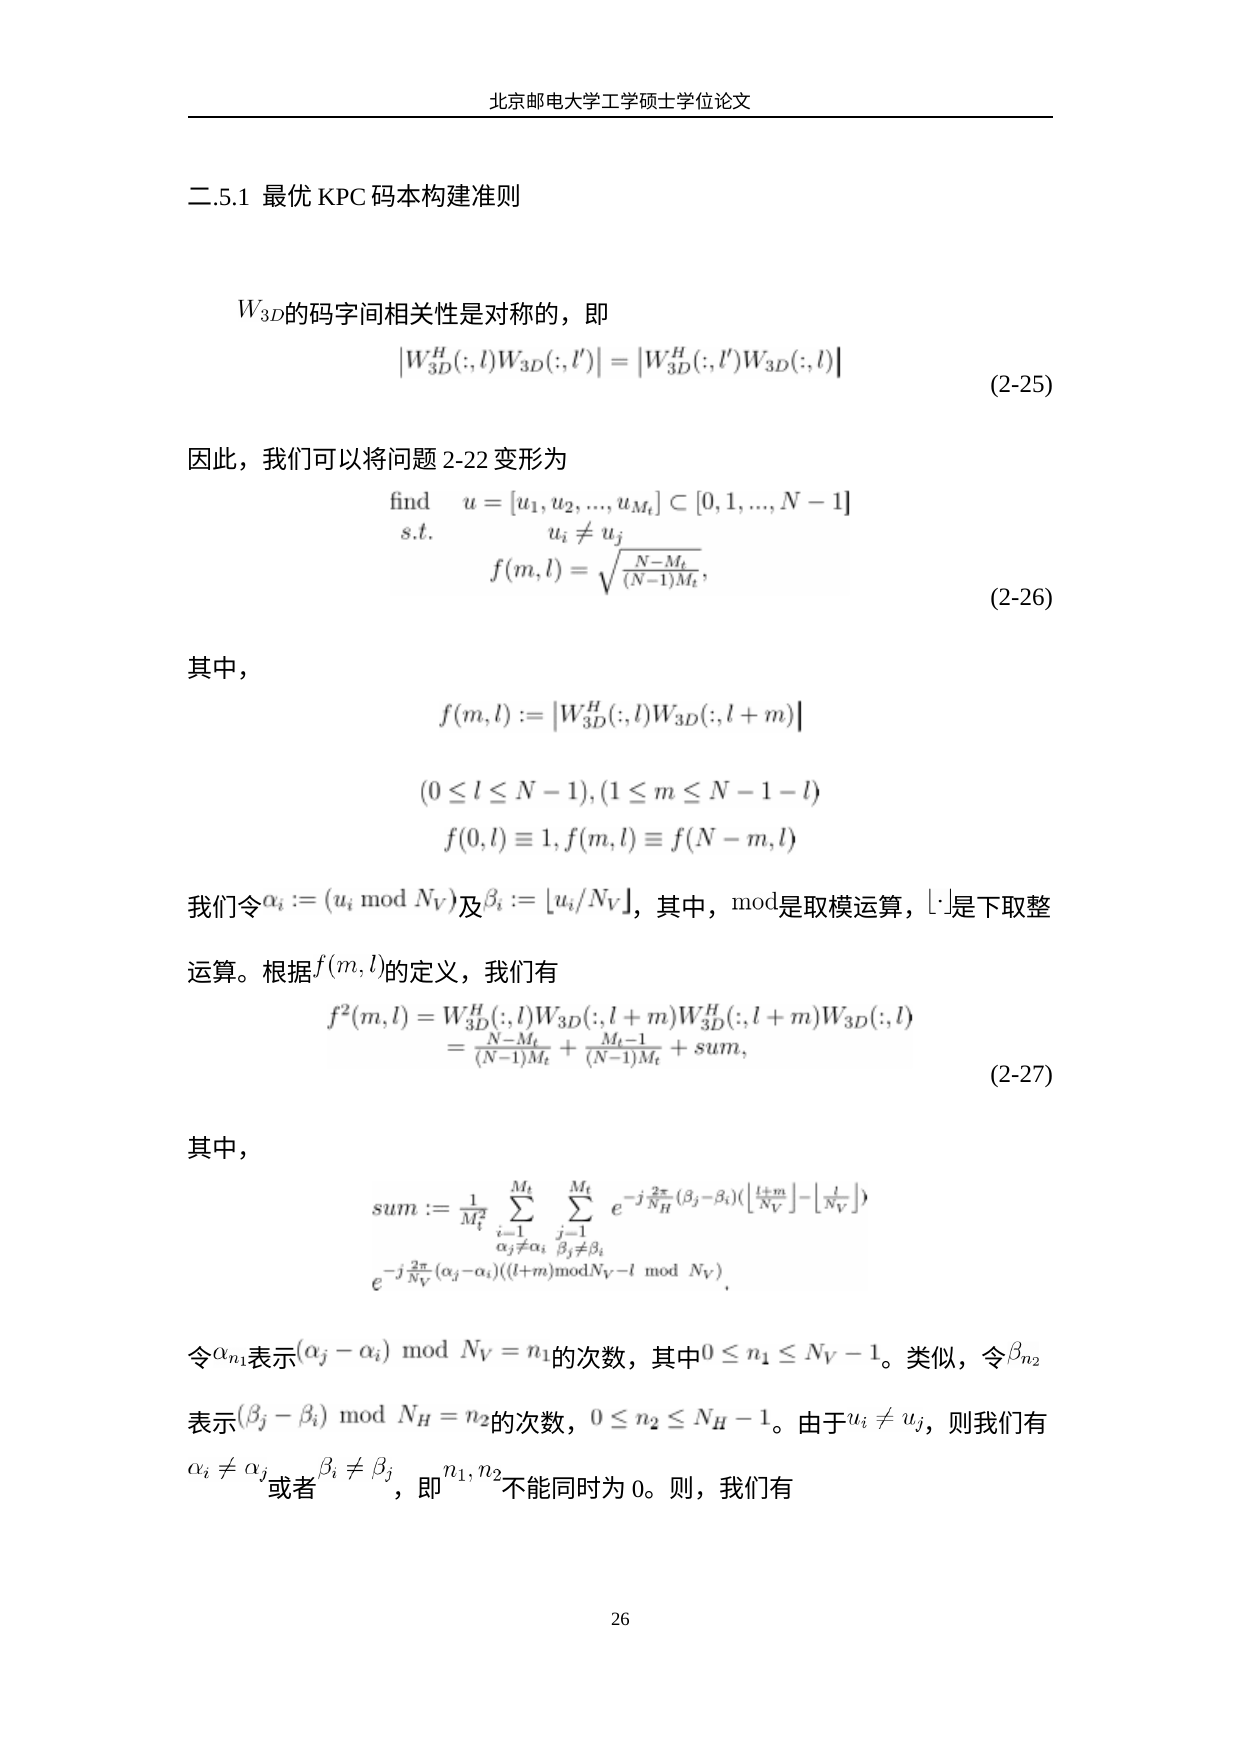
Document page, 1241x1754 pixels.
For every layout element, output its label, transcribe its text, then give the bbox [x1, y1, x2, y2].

text 我们令及，其中，是取模运算，是下取整运算。根据的定义，我们有 [187, 872, 1053, 1002]
text 其中， [187, 1114, 1053, 1179]
text 令表示的次数，其中。类似，令表示的次数，。由于，则我们有或者，即不能同时为0。则，我们有 [187, 1324, 1053, 1519]
text (2-27) [187, 1002, 1053, 1100]
text 的码字间相关性是对称的，即 [187, 281, 1053, 346]
subtitle 最优KPC码本构建准则 [187, 162, 1053, 227]
text 其中， [187, 634, 1053, 699]
text (2-26) [187, 490, 1053, 620]
text (2-25) [187, 346, 1053, 411]
text 因此，我们可以将问题2-22变形为 [187, 425, 1053, 490]
